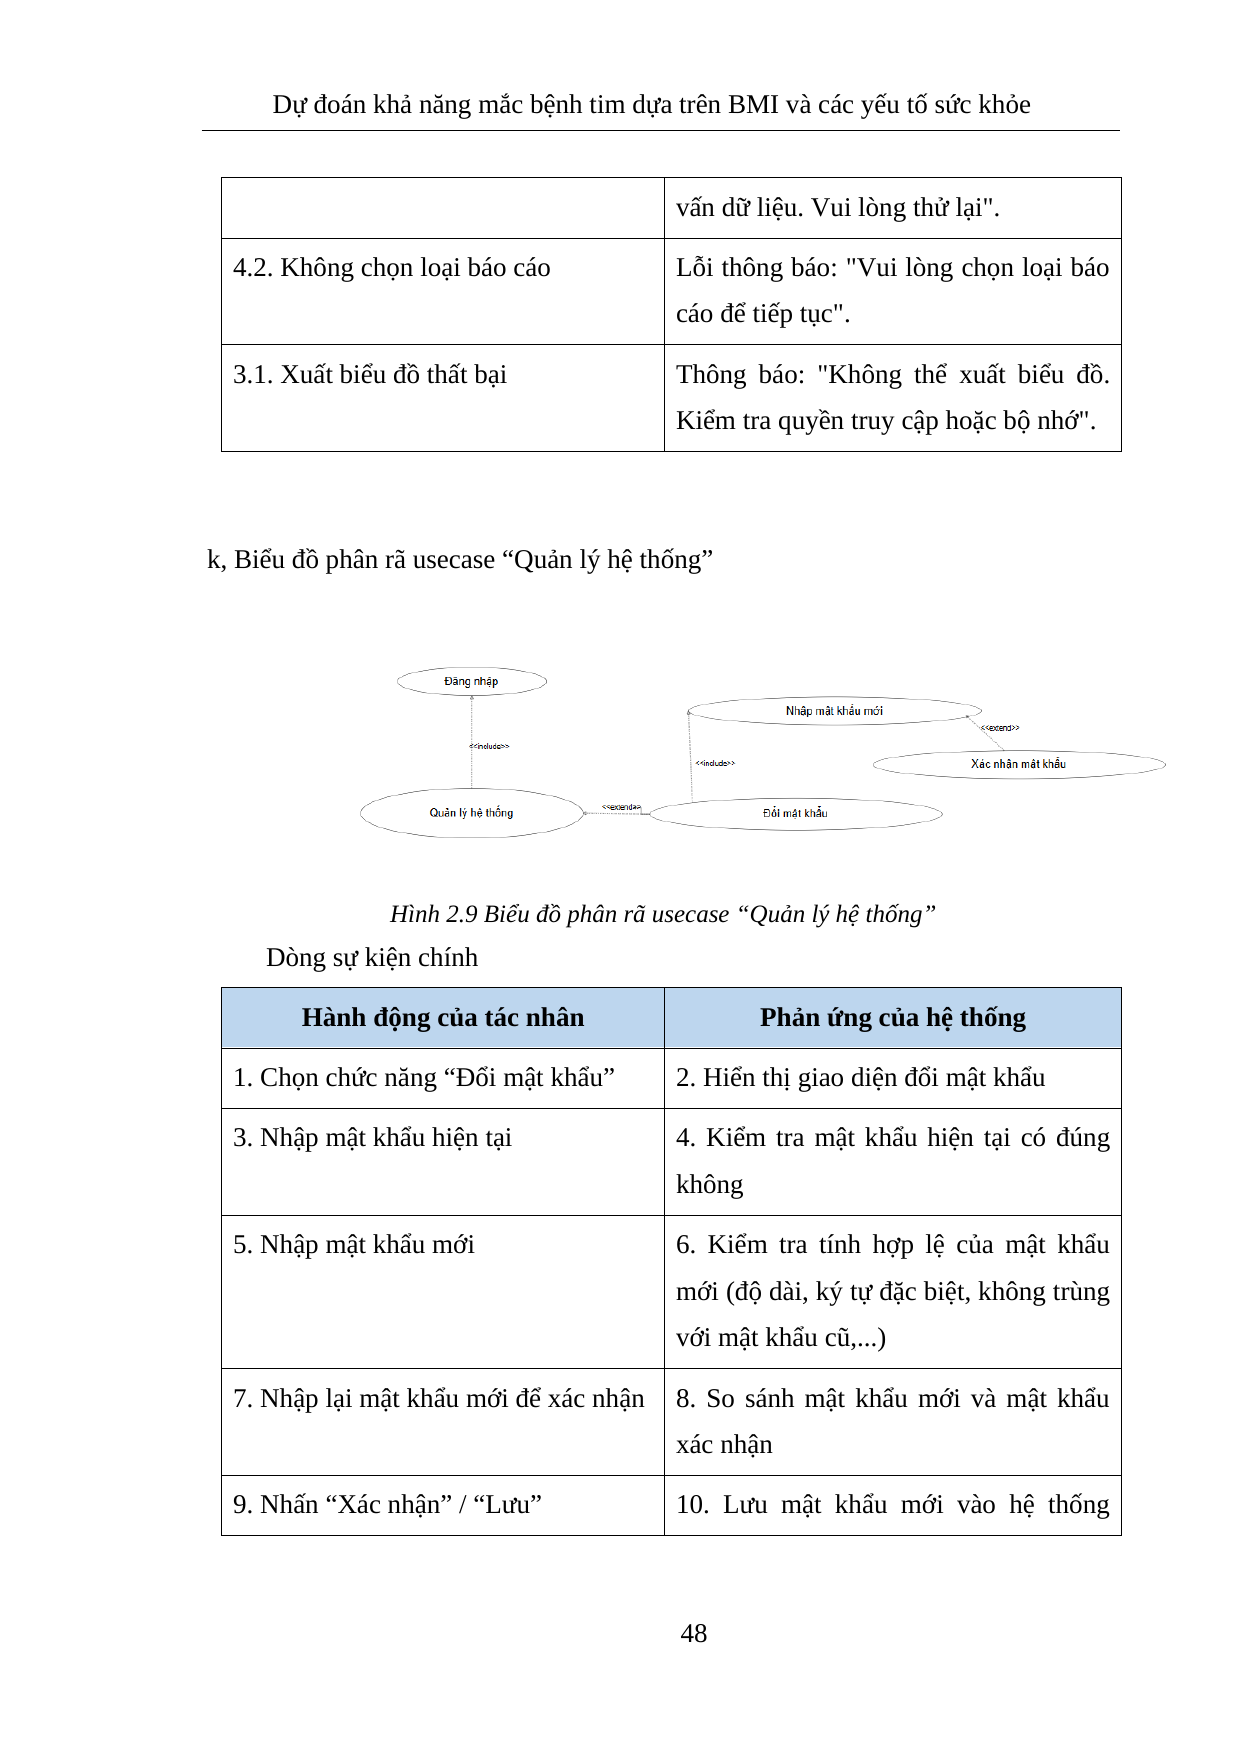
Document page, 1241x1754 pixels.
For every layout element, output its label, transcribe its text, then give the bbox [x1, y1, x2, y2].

table_header Hành động của tác nhân [222, 988, 664, 1047]
table_cell 3. Nhập mật khẩu hiện tại [222, 1109, 664, 1214]
table_header Phản ứng của hệ thống [665, 988, 1121, 1047]
table_cell 7. Nhập lại mật khẩu mới để xác nhận [222, 1369, 664, 1475]
table_cell Lỗi thông báo: "Vui lòng chọn loại báo cáo để tiếp tục". [665, 239, 1121, 344]
text Dòng sự kiện chính [207, 941, 1122, 972]
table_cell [665, 1476, 1121, 1535]
table_cell 8. So sánh mật khẩu mới và mật khẩu xác nhận [665, 1369, 1121, 1475]
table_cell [665, 178, 1121, 237]
table_cell 1. Chọn chức năng “Đổi mật khẩu” [222, 1049, 664, 1108]
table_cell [222, 1476, 664, 1535]
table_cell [222, 178, 664, 237]
table_cell 2. Hiển thị giao diện đổi mật khẩu [665, 1049, 1121, 1108]
table_cell 3.1. Xuất biểu đồ thất bại [222, 345, 664, 451]
table_cell 4. Kiểm tra mật khẩu hiện tại có đúng không [665, 1109, 1121, 1214]
table_cell 5. Nhập mật khẩu mới [222, 1216, 664, 1368]
text k, Biểu đồ phân rã usecase “Quản lý hệ thống” [207, 543, 1122, 574]
table_cell Thông báo: "Không thể xuất biểu đồ. Kiểm tra quyền truy cập hoặc bộ nhớ". [665, 345, 1121, 451]
picture [310, 620, 1184, 870]
table_cell 6. Kiểm tra tính hợp lệ của mật khẩu mới (độ dài, ký tự đặc biệt, không trùng với mật khẩu cũ,...) [665, 1216, 1121, 1368]
table_cell 4.2. Không chọn loại báo cáo [222, 239, 664, 344]
